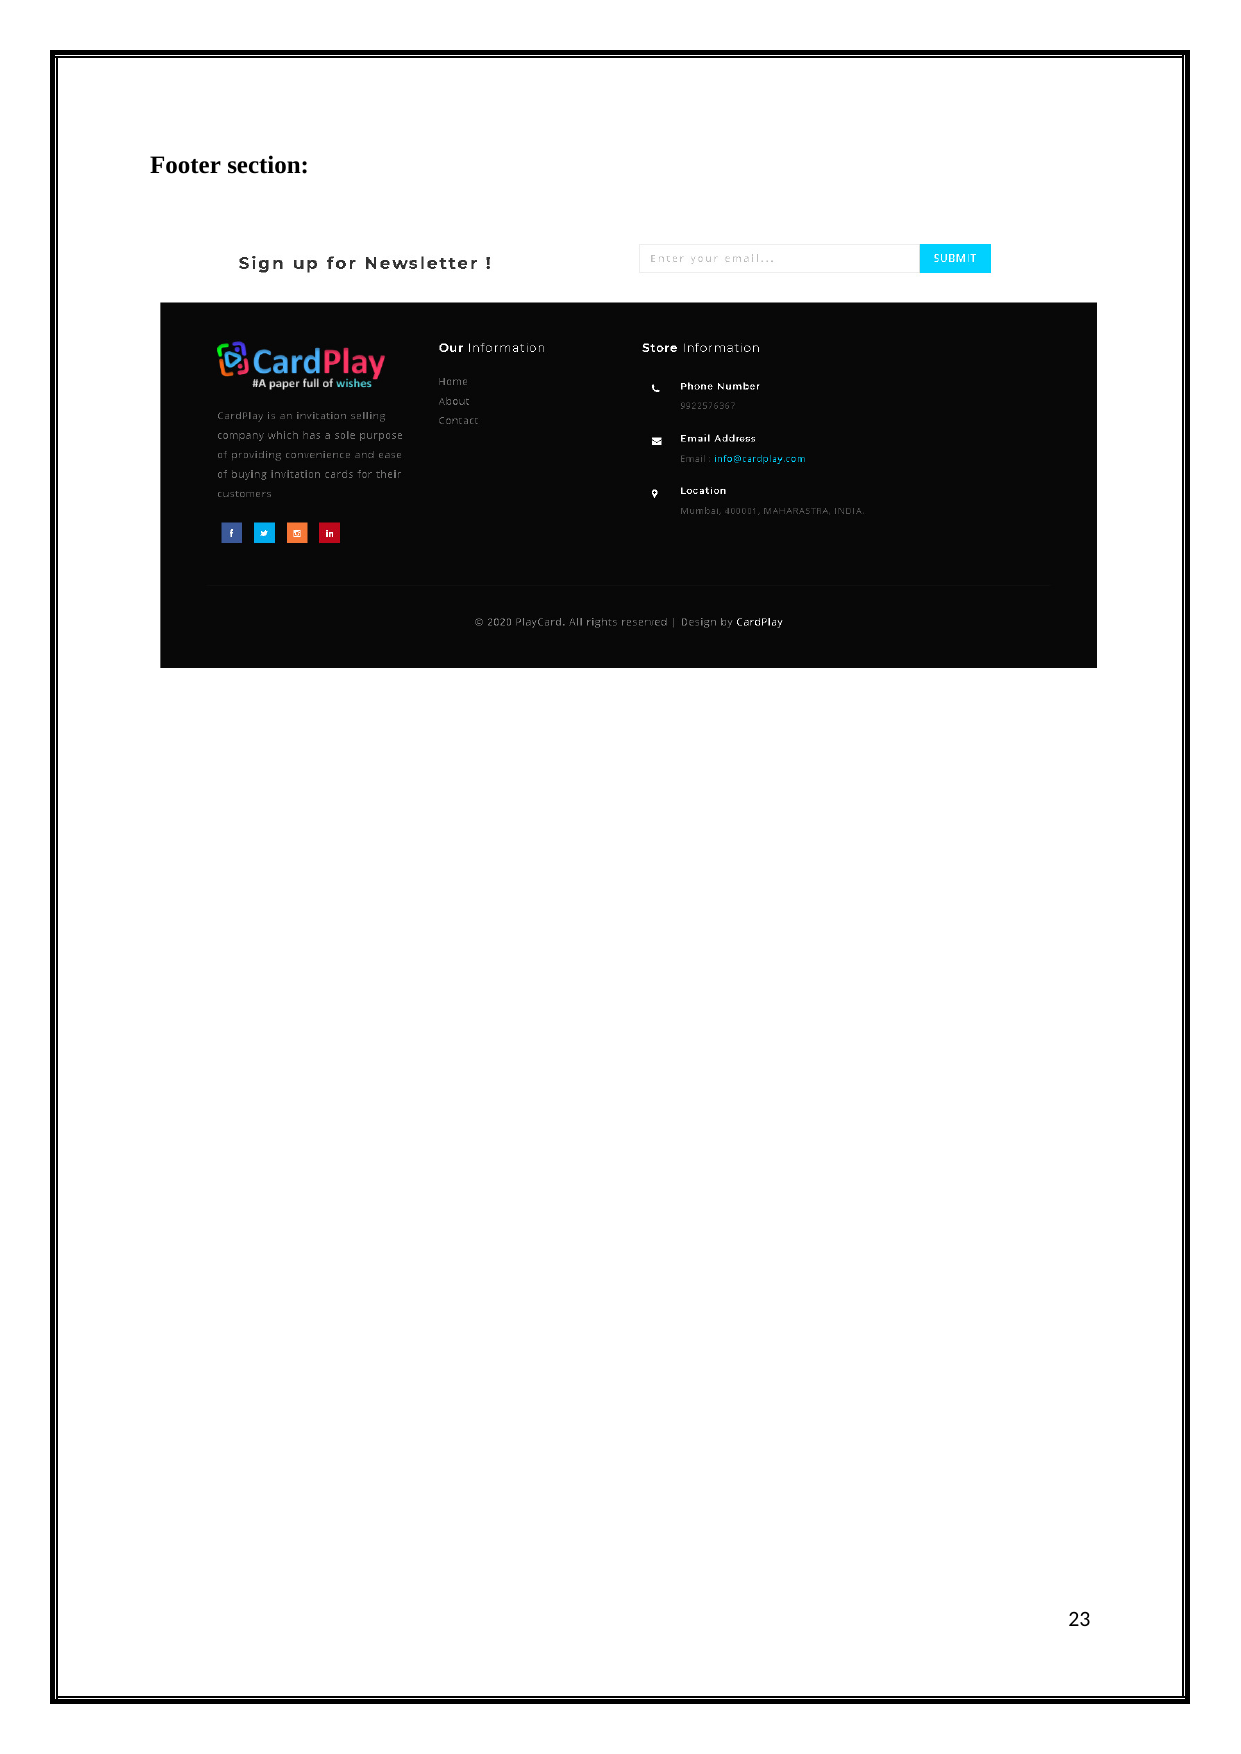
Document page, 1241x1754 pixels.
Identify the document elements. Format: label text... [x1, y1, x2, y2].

picture [160, 216, 1100, 671]
text Footer section: [150, 150, 1078, 179]
